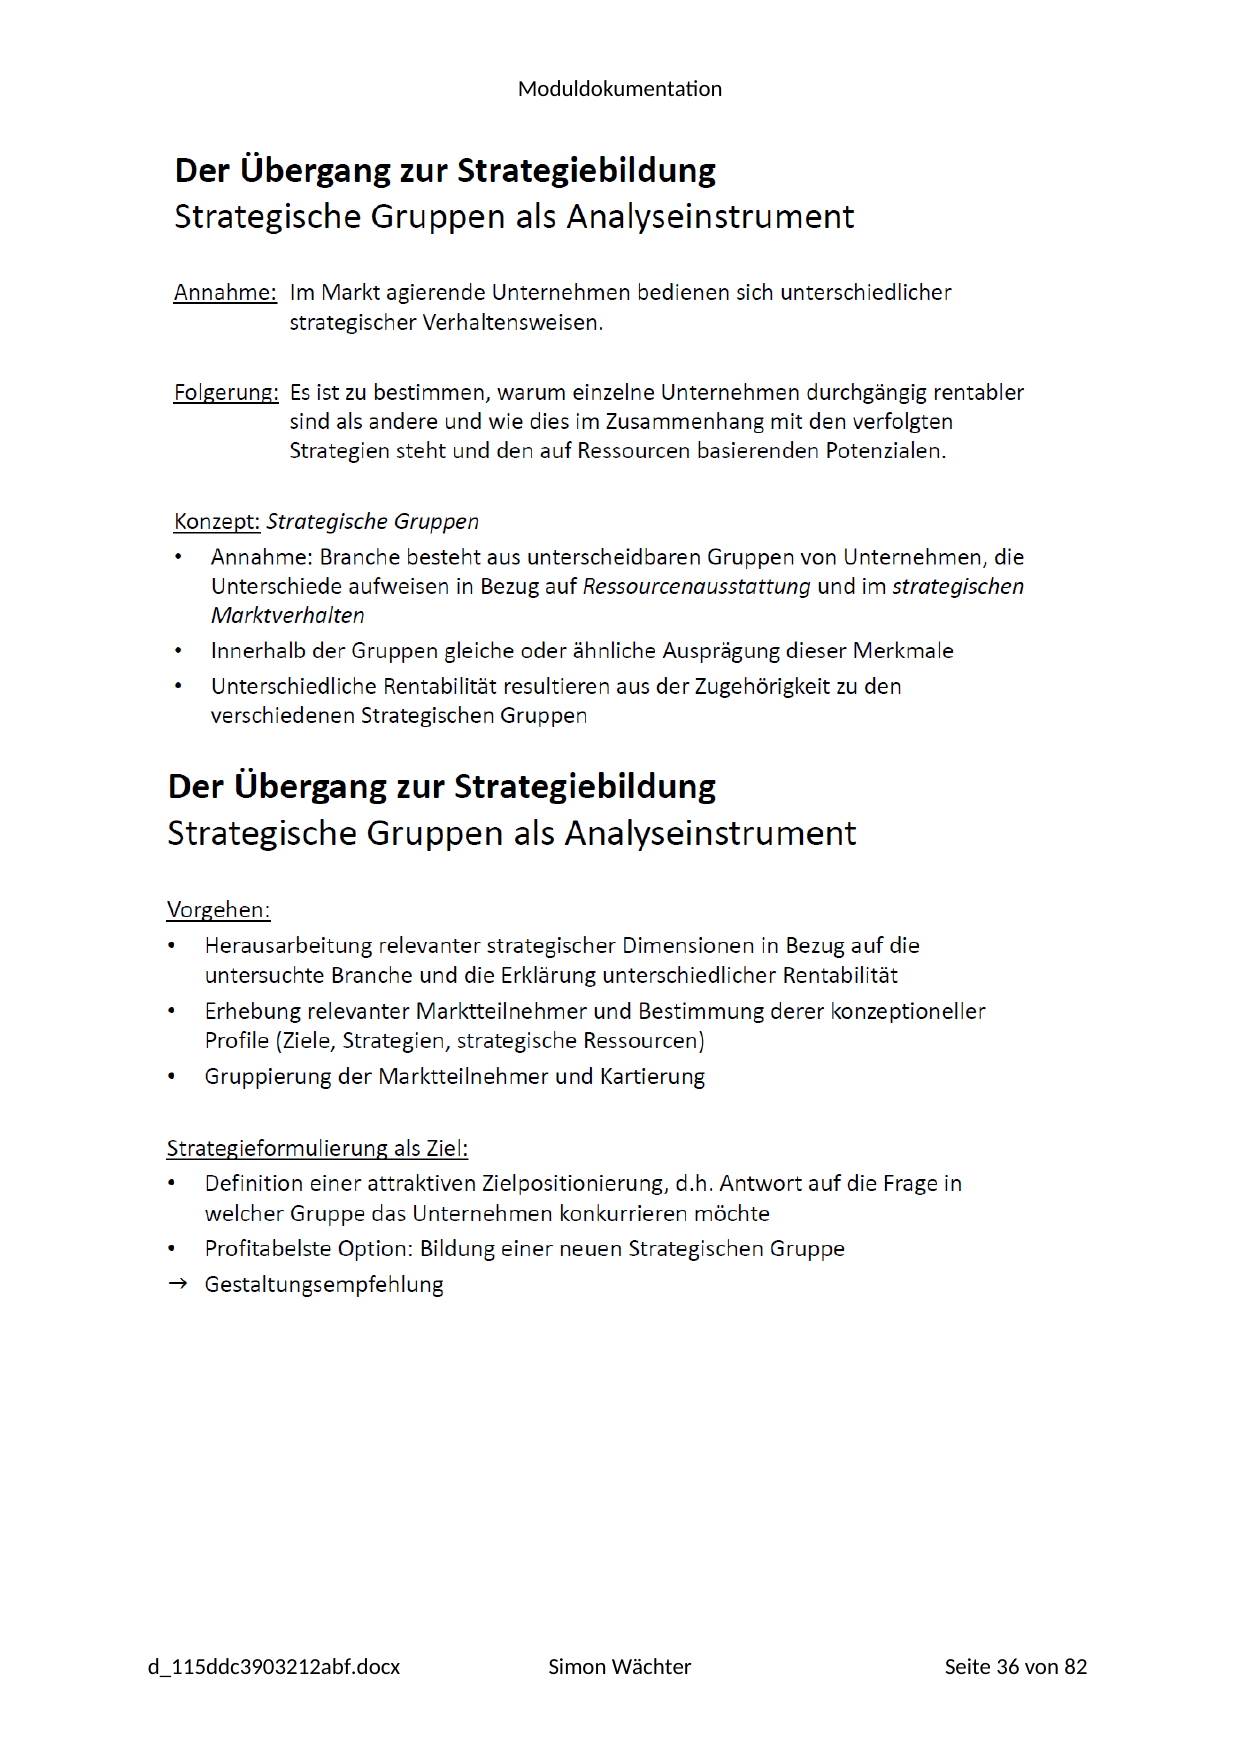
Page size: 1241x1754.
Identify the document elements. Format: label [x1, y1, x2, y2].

picture [147, 147, 1093, 742]
picture [147, 760, 1093, 1315]
